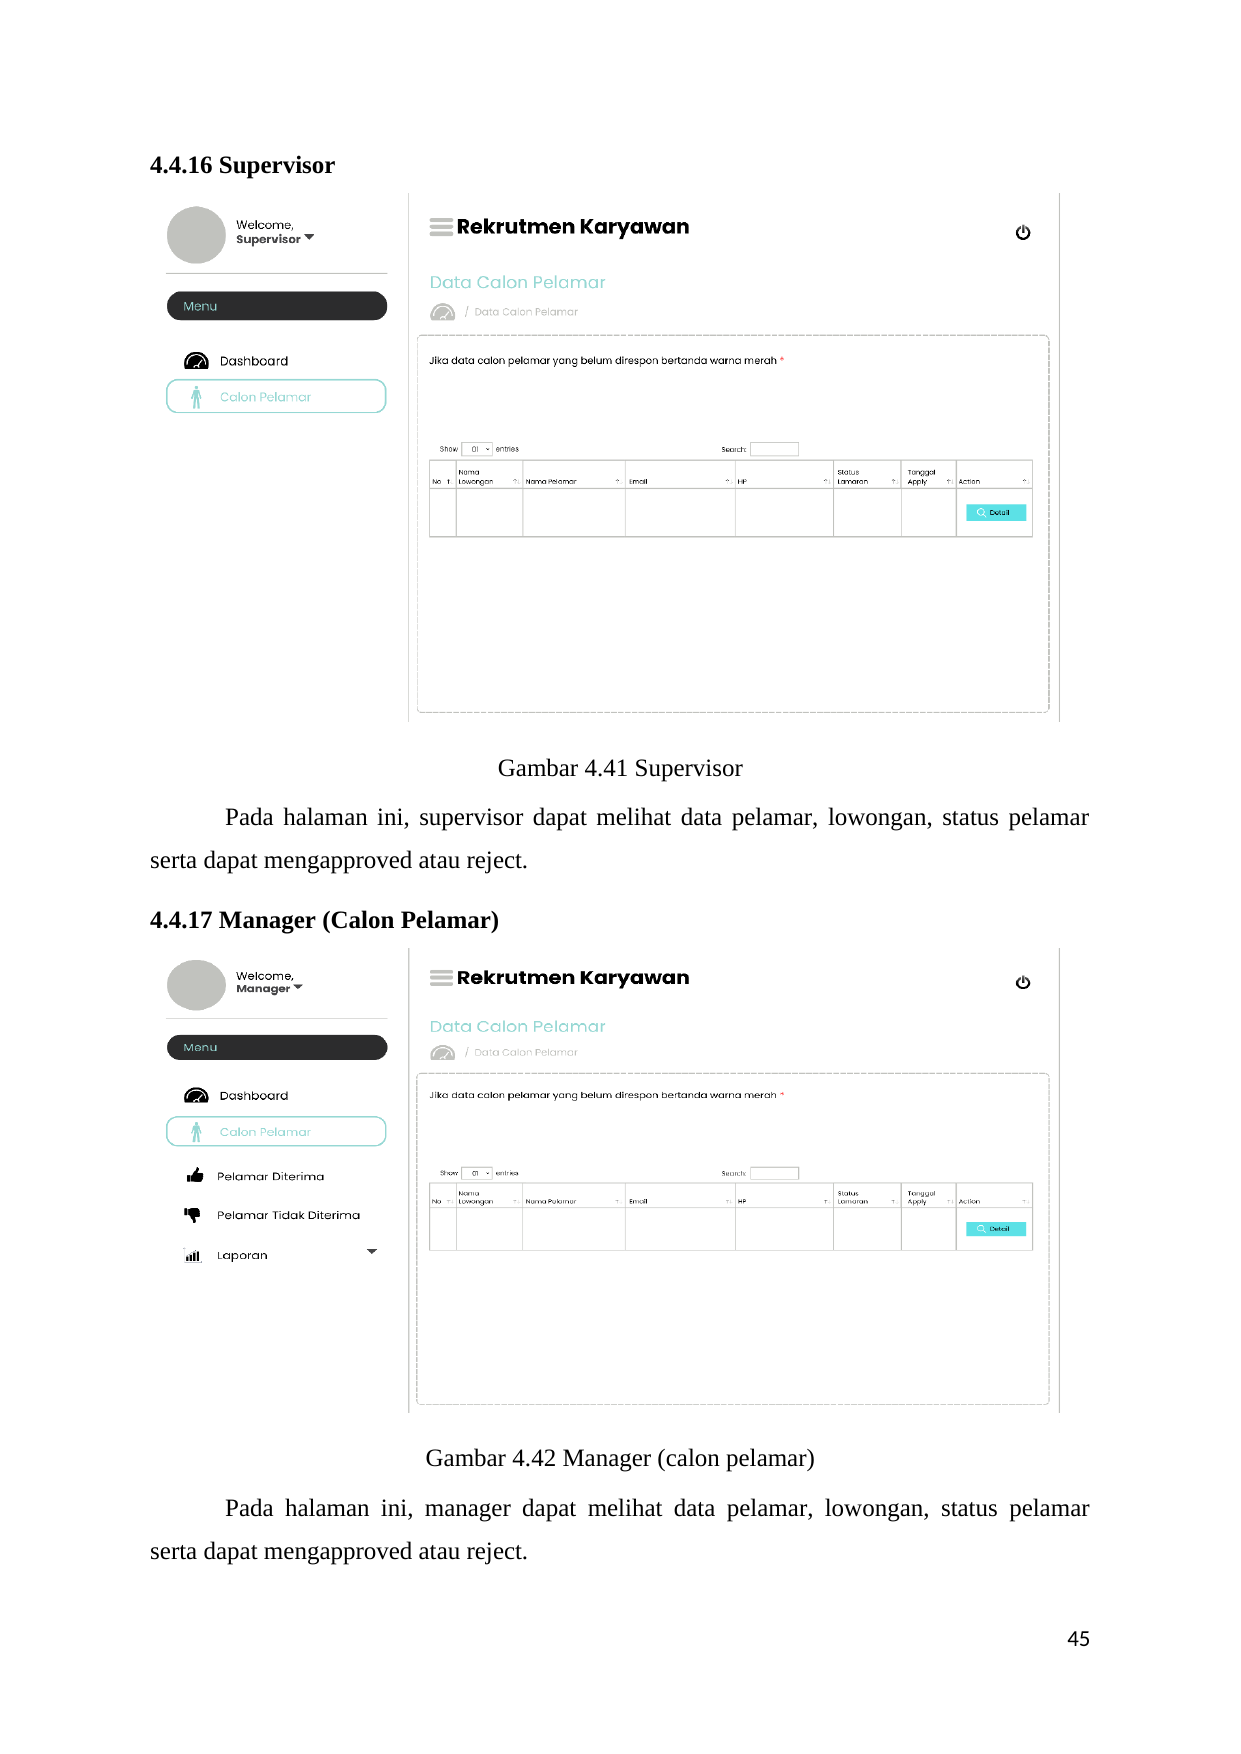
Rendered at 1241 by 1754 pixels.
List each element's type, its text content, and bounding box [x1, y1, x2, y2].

text Pada halaman ini, manager dapat melihat data pelamar, lowongan, status pelamar serta dapat mengapproved atau reject. [150, 1493, 1090, 1565]
text Gambar 4.42 Manager (calon pelamar) [150, 1443, 1090, 1472]
text Pada halaman ini, supervisor dapat melihat data pelamar, lowongan, status pelamar serta dapat mengapproved atau reject. [150, 802, 1090, 874]
text 4.4.17 Manager (Calon Pelamar) [150, 905, 1090, 934]
picture [150, 948, 1091, 1413]
text Gambar 4.41 Supervisor [150, 753, 1090, 781]
text 4.4.16 Supervisor [150, 150, 1090, 179]
picture [150, 193, 1091, 722]
